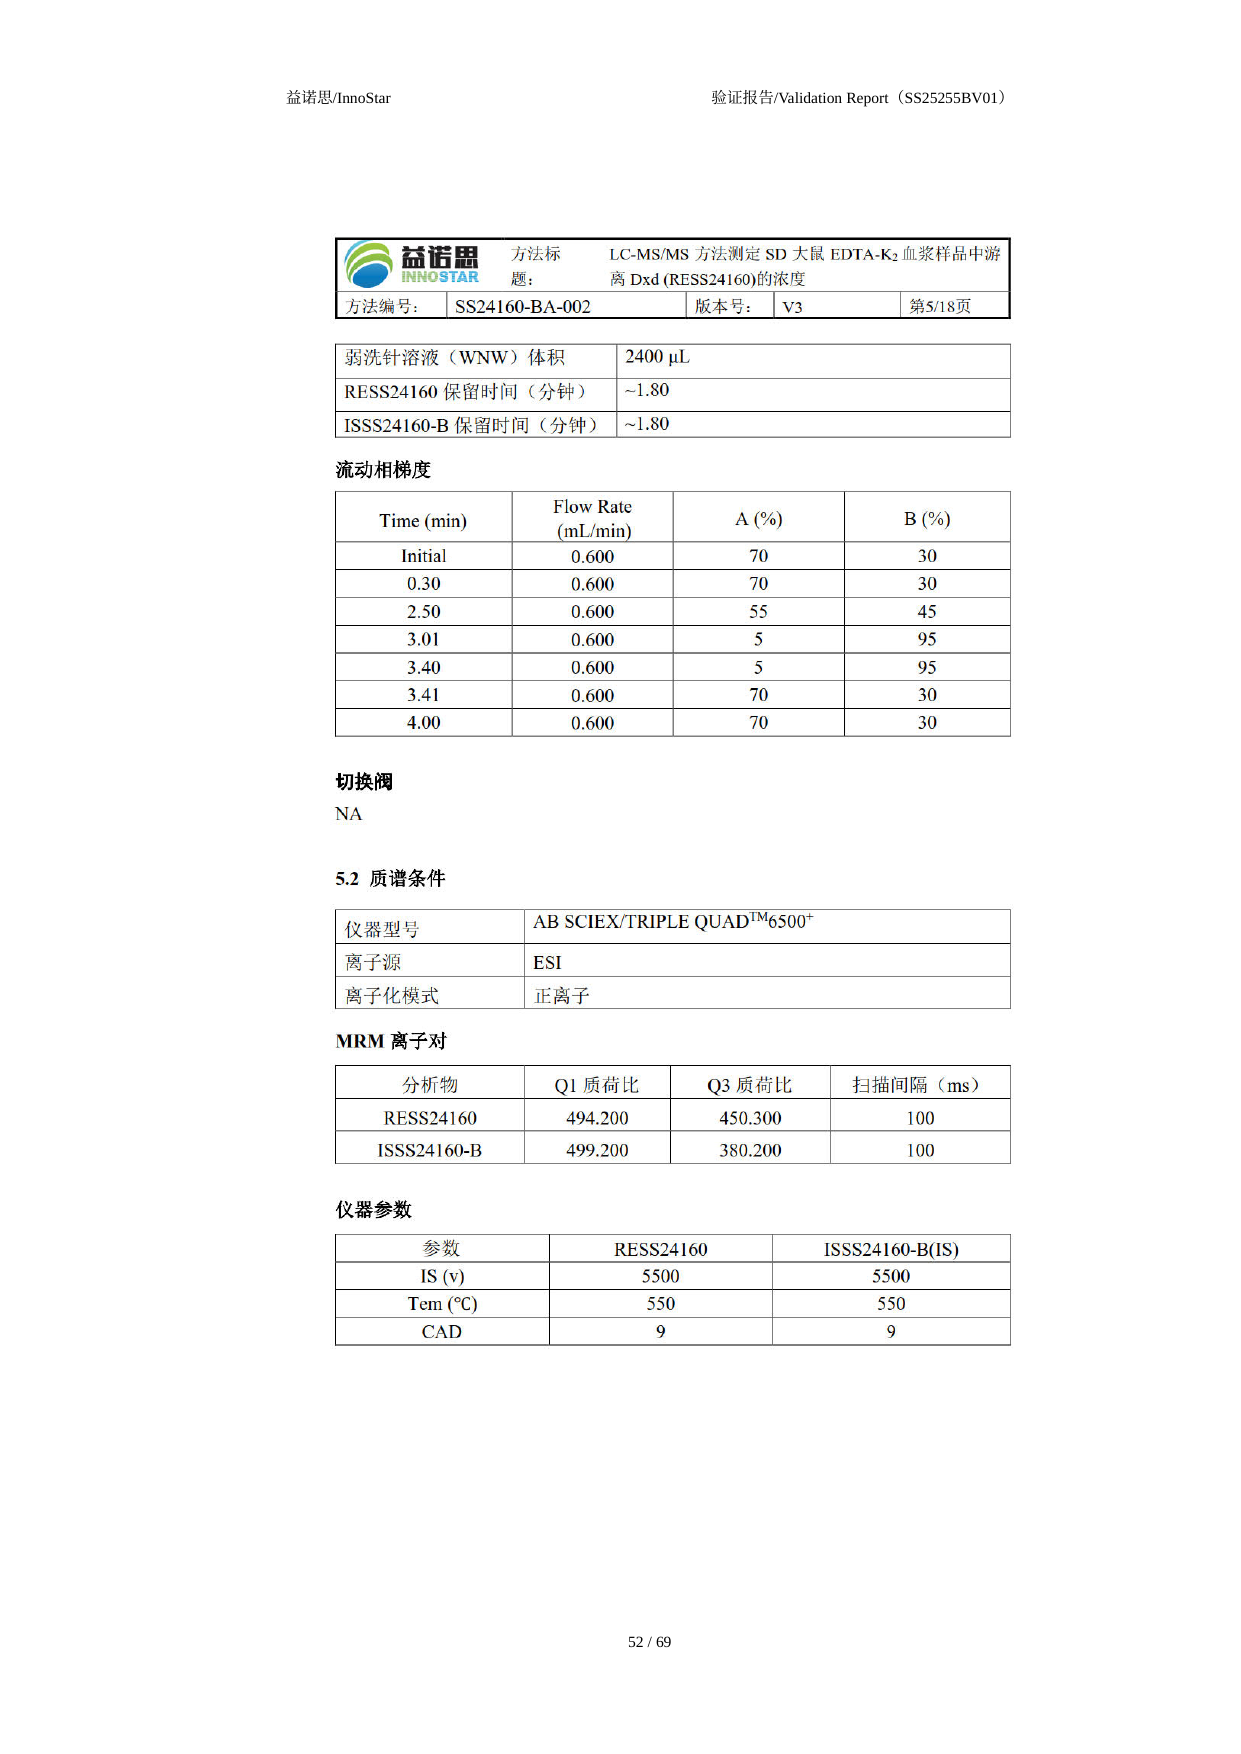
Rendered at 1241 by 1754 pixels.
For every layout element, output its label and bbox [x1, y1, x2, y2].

picture [177, 147, 1123, 1485]
